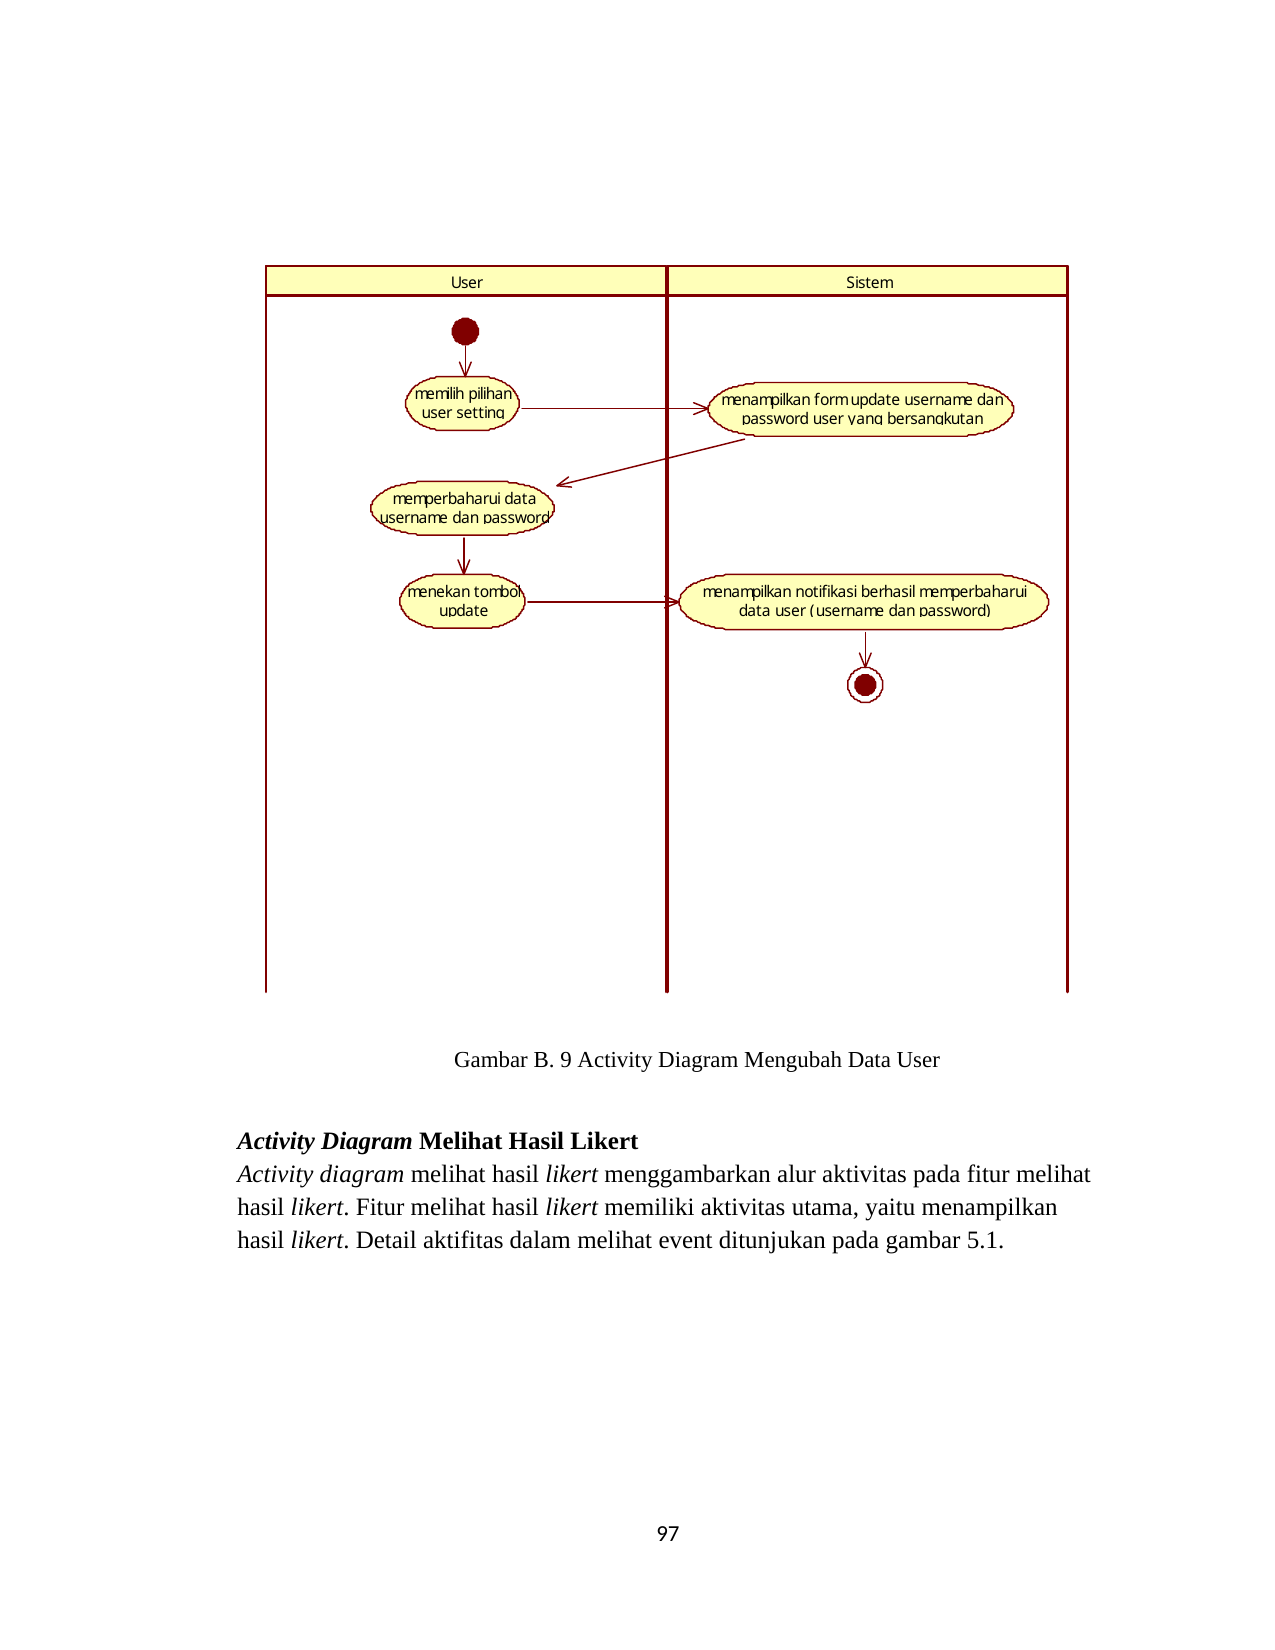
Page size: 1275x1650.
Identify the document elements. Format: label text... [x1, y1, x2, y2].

subtitle Activity Diagram Melihat Hasil Likert [237, 1126, 1098, 1155]
text Activity diagram melihat hasil likert menggambarkan alur aktivitas pada fitur melihat hasil likert. Fitur melihat hasil likert memiliki aktivitas utama, yaitu menampilkan hasil likert. Detail aktifitas dalam melihat event ditunjukan pada gambar 5.1. [237, 1159, 1098, 1254]
